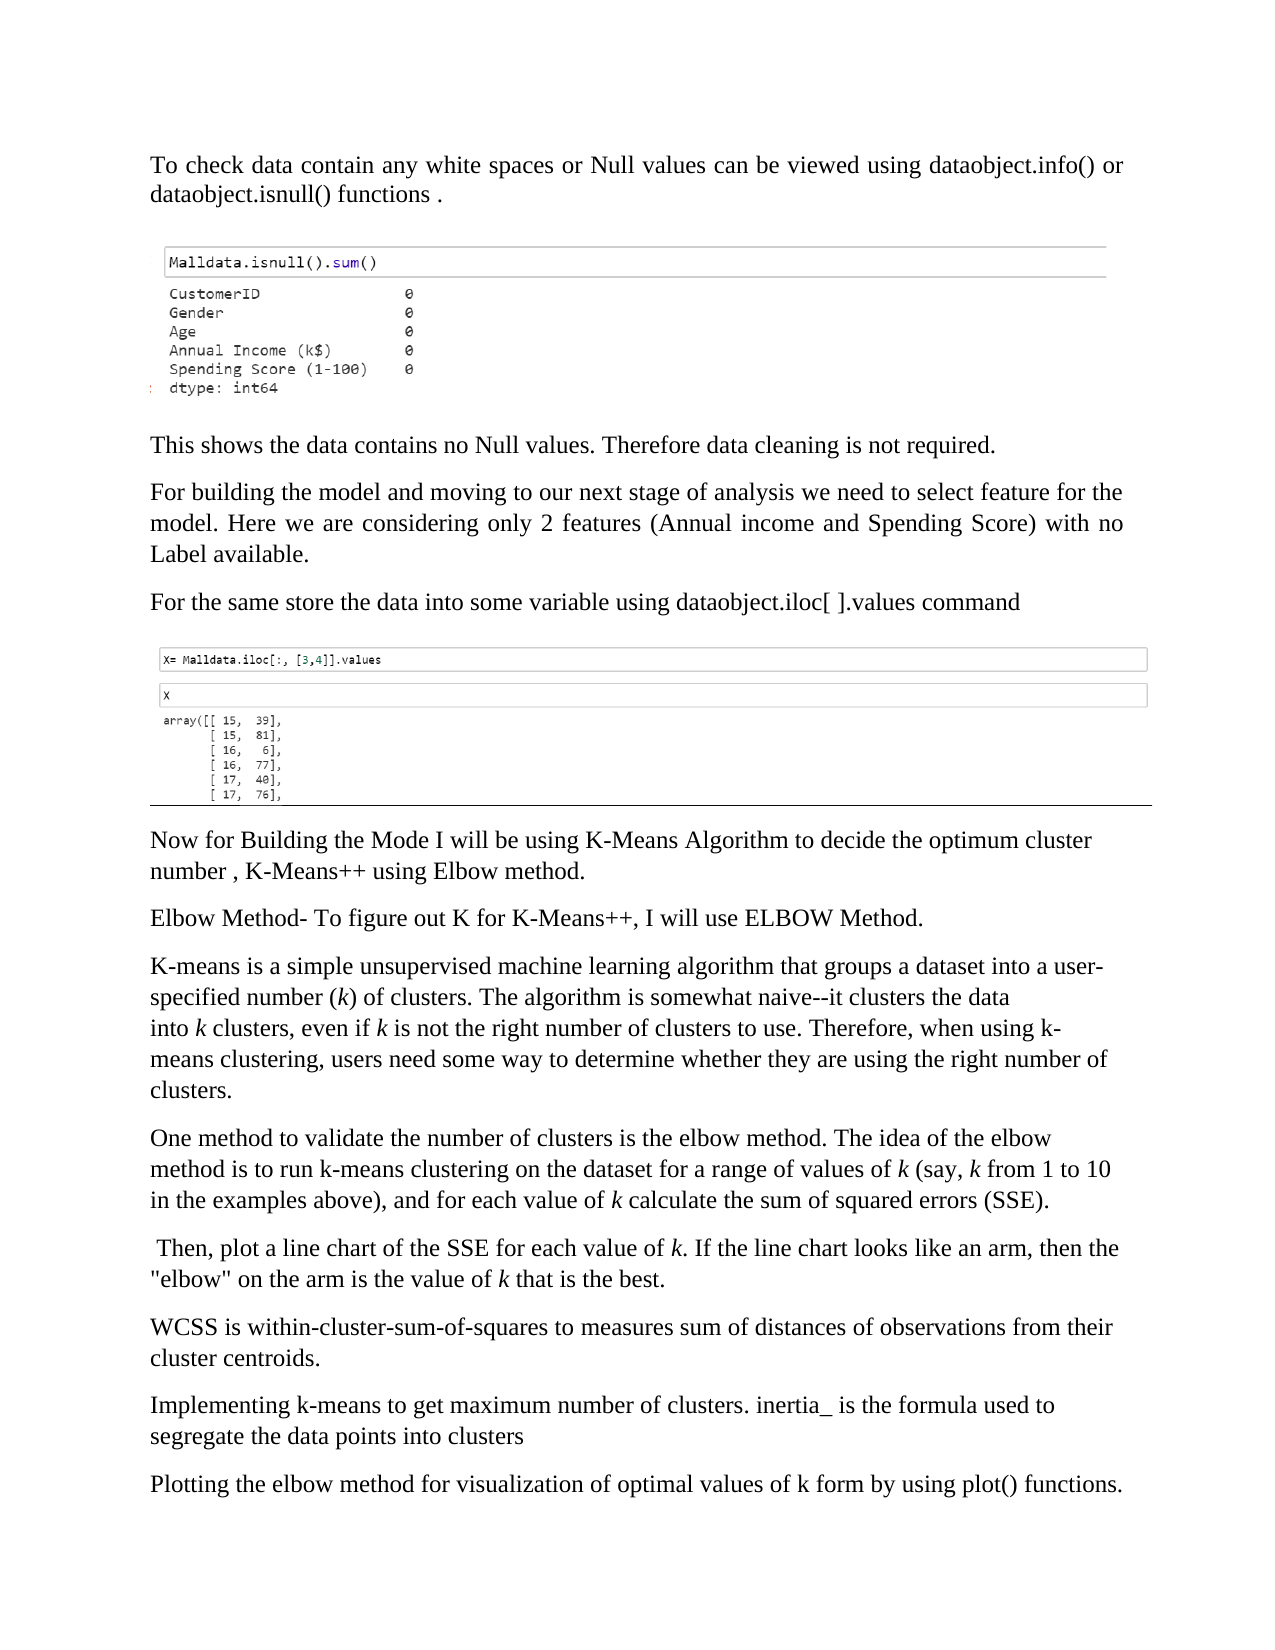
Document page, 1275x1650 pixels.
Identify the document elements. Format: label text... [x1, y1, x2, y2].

text Implementing k-means to get maximum number of clusters. inertia_ is the formula used to segregate the data points into clusters [150, 1390, 1125, 1450]
text Now for Building the Mode I will be using K-Means Algorithm to decide the optimum cluster number , K-Means++ using Elbow method. [150, 825, 1125, 884]
text To check data contain any white spaces or Null values can be viewed using dataobject.info() or dataobject.isnull() functions . [150, 150, 1125, 207]
text Elbow Method- To figure out K for K-Means++, I will use ELBOW Method. [150, 903, 1125, 932]
text Then, plot a line chart of the SSE for each value of k. If the line chart looks like an arm, then the "elbow" on the arm is the value of k that is the best. [150, 1233, 1125, 1293]
text For the same store the data into some variable using dataobject.iloc[ ].values command [150, 587, 1125, 616]
picture [150, 635, 1153, 806]
picture [150, 236, 1107, 401]
text WCSS is within-cluster-sum-of-squares to measures sum of distances of observations from their cluster centroids. [150, 1312, 1125, 1371]
text One method to validate the number of clusters is the elbow method. The idea of the elbow method is to run k-means clustering on the dataset for a range of values of k (say, k from 1 to 10 in the examples above), and for each value of k calculate the sum of squared errors (SSE). [150, 1123, 1125, 1214]
text This shows the data contains no Null values. Therefore data cleaning is not required. [150, 430, 1125, 458]
text K-means is a simple unsupervised machine learning algorithm that groups a dataset into a user-specified number (k) of clusters. The algorithm is somewhat naive--it clusters the data into k clusters, even if k is not the right number of clusters to use. Therefore, when using k-means clustering, users need some way to determine whether they are using the right number of clusters. [150, 951, 1125, 1104]
text For building the model and moving to our next stage of analysis we need to select feature for the model. Here we are considering only 2 features (Annual income and Spending Score) with no Label available. [150, 477, 1125, 568]
text Plotting the elbow method for visualization of optimal values of k form by using plot() functions. [150, 1469, 1125, 1498]
